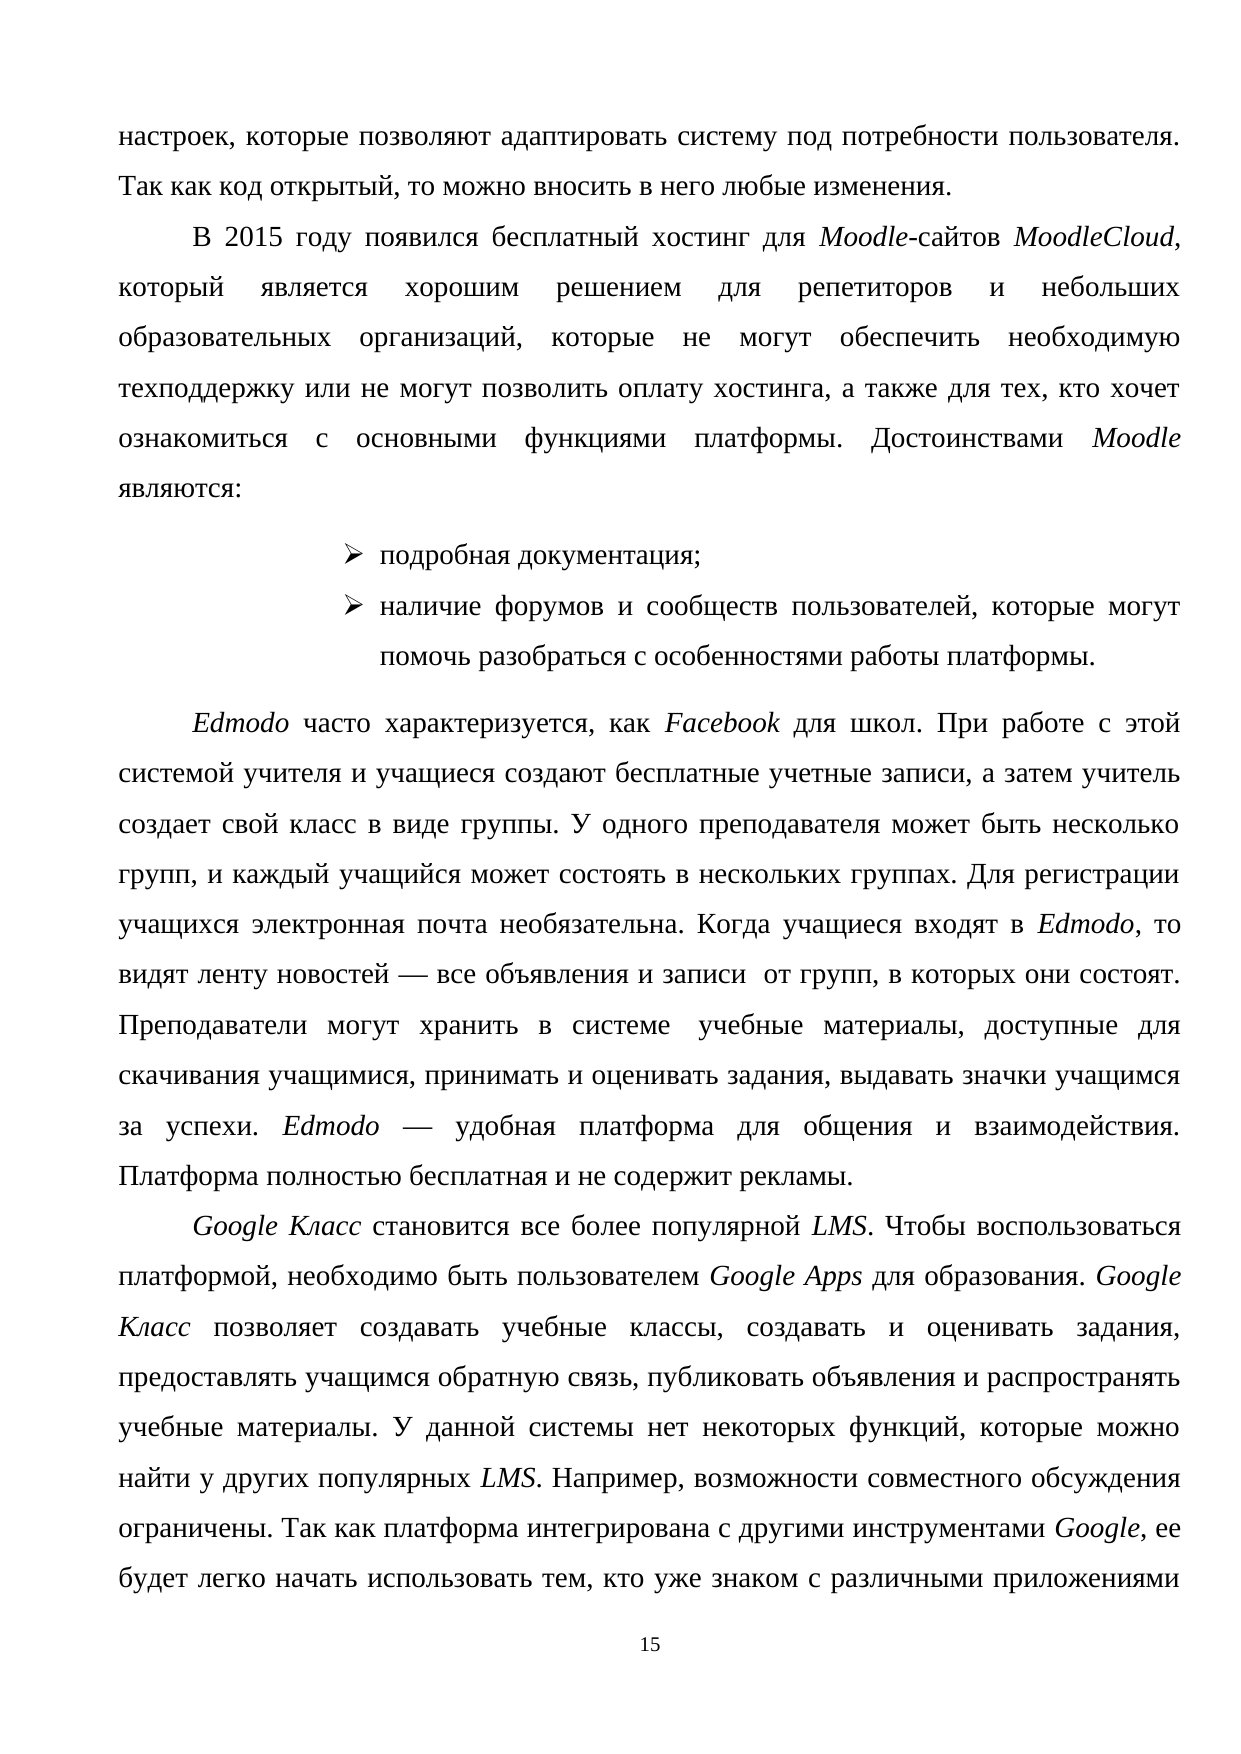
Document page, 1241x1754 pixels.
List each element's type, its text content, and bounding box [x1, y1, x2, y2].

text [118, 118, 1181, 202]
text В 2015 году появился бесплатный хостинг для Moodle-сайтов MoodleCloud, который является хорошим решением для репетиторов и небольших образовательных организаций, которые не могут обеспечить необходимую техподдержку или не могут позволить оплату хостинга, а также для тех, кто хочет ознакомиться с основными функциями платформы. Достоинствами Moodle являются: [118, 219, 1181, 504]
text Edmodo часто характеризуется, как Facebook для школ. При работе с этой системой учителя и учащиеся создают бесплатные учетные записи, а затем учитель создает свой класс в виде группы. У одного преподавателя может быть несколько групп, и каждый учащийся может состоять в нескольких группах. Для регистрации учащихся электронная почта необязательна. Когда учащиеся входят в Edmodo, то видят ленту новостей — все объявления и записи от групп, в которых они состоят. Преподаватели могут хранить в системе учебные материалы, доступные для скачивания учащимися, принимать и оценивать задания, выдавать значки учащимся за успехи. Edmodo — удобная платформа для общения и взаимодействия. Платформа полностью бесплатная и не содержит рекламы. [118, 705, 1181, 1191]
list наличие форумов и сообществ пользователей, которые могут помочь разобраться с особенностями работы платформы. [342, 588, 1181, 672]
list подробная документация; [342, 537, 1181, 571]
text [118, 1208, 1181, 1594]
